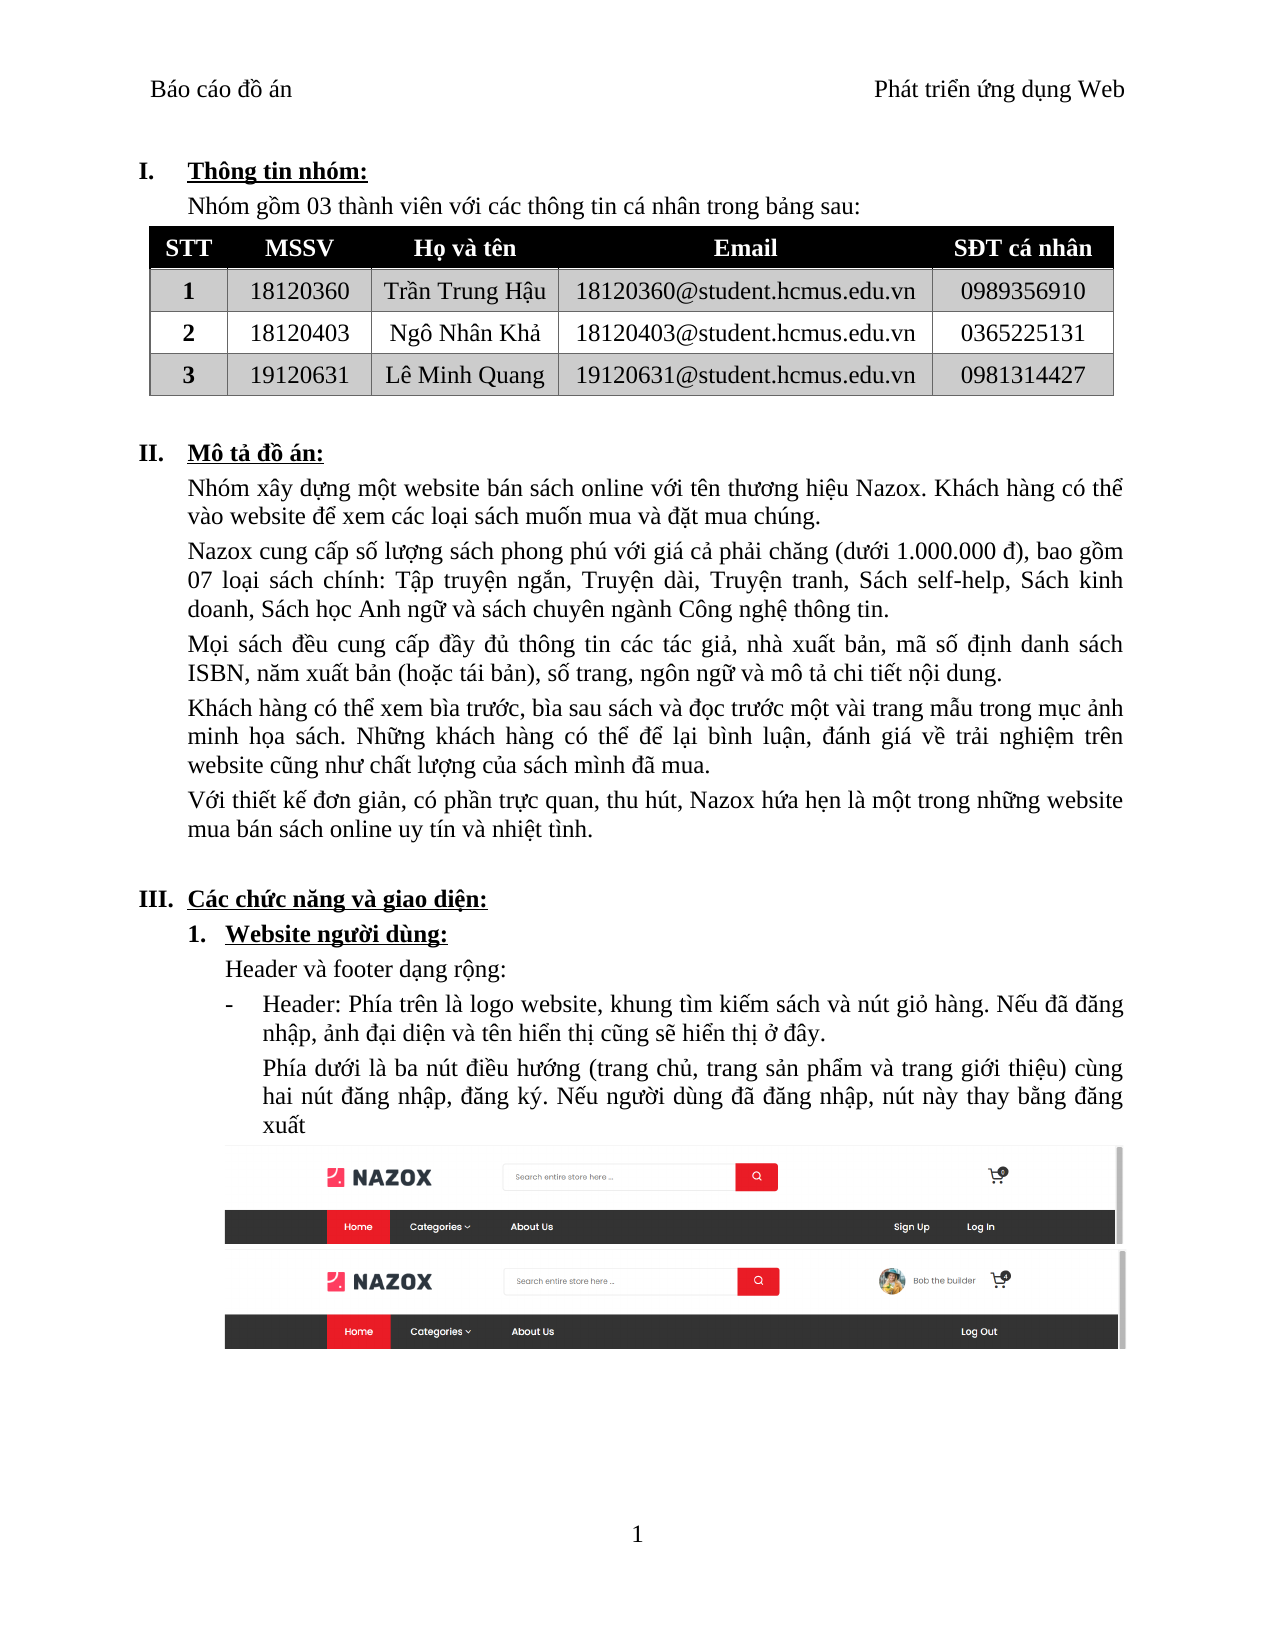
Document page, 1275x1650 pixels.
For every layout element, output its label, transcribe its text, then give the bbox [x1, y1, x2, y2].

text Nazox cung cấp số lượng sách phong phú với giá cả phải chăng (dưới 1.000.000 đ), bao gồm 07 loại sách chính: Tập truyện ngắn, Truyện dài, Truyện tranh, Sách self-help, Sách kinh doanh, Sách học Anh ngữ và sách chuyên ngành Công nghệ thông tin. [187, 536, 1125, 623]
table_header SĐT cá nhân [933, 227, 1113, 268]
table_cell 0365225131 [933, 312, 1113, 353]
table_cell Lê Minh Quang [372, 354, 558, 395]
table_cell 18120403@student.hcmus.edu.vn [559, 312, 932, 353]
table_cell Trần Trung Hậu [372, 270, 558, 311]
list Header: Phía trên là logo website, khung tìm kiếm sách và nút giỏ hàng. Nếu đã đăng nhập, ảnh đại diện và tên hiển thị cũng sẽ hiển thị ở đây. [225, 989, 1125, 1046]
picture [224, 1145, 1124, 1244]
text Khách hàng có thể xem bìa trước, bìa sau sách và đọc trước một vài trang mẫu trong mục ảnh minh họa sách. Những khách hàng có thể để lại bình luận, đánh giá về trải nghiệm trên website cũng như chất lượng của sách mình đã mua. [187, 693, 1125, 779]
table_cell 18120360@student.hcmus.edu.vn [559, 270, 932, 311]
table_header STT [151, 227, 227, 268]
text Với thiết kế đơn giản, có phần trực quan, thu hút, Nazox hứa hẹn là một trong những website mua bán sách online uy tín và nhiệt tình. [187, 785, 1125, 843]
list Các chức năng và giao diện: [138, 884, 1125, 913]
table_cell 18120403 [228, 312, 371, 353]
table_cell 1 [151, 270, 227, 311]
table_cell 19120631@student.hcmus.edu.vn [559, 354, 932, 395]
list Website người dùng: [187, 919, 1125, 948]
list Mô tả đồ án: [138, 438, 1125, 466]
picture [224, 1249, 1127, 1349]
table_cell Ngô Nhân Khả [372, 312, 558, 353]
list Phía dưới là ba nút điều hướng (trang chủ, trang sản phẩm và trang giới thiệu) cùng hai nút đăng nhập, đăng ký. Nếu người dùng đã đăng nhập, nút này thay bằng đăng xuất [262, 1053, 1125, 1139]
table_header MSSV [228, 227, 371, 268]
text Mọi sách đều cung cấp đầy đủ thông tin các tác giả, nhà xuất bản, mã số định danh sách ISBN, năm xuất bản (hoặc tái bản), số trang, ngôn ngữ và mô tả chi tiết nội dung. [187, 629, 1125, 686]
list Nhóm gồm 03 thành viên với các thông tin cá nhân trong bảng sau: [187, 191, 1125, 220]
text Nhóm xây dựng một website bán sách online với tên thương hiệu Nazox. Khách hàng có thể vào website để xem các loại sách muốn mua và đặt mua chúng. [187, 473, 1125, 530]
table_cell 0989356910 [933, 270, 1113, 311]
table_cell 18120360 [228, 270, 371, 311]
table_header Họ và tên [372, 227, 558, 268]
table_cell 19120631 [228, 354, 371, 395]
table_header Email [559, 227, 932, 268]
table_cell 0981314427 [933, 354, 1113, 395]
text Header và footer dạng rộng: [225, 954, 1125, 983]
table_cell 2 [151, 312, 227, 353]
table_cell 3 [151, 354, 227, 395]
list Thông tin nhóm: [138, 156, 1125, 185]
